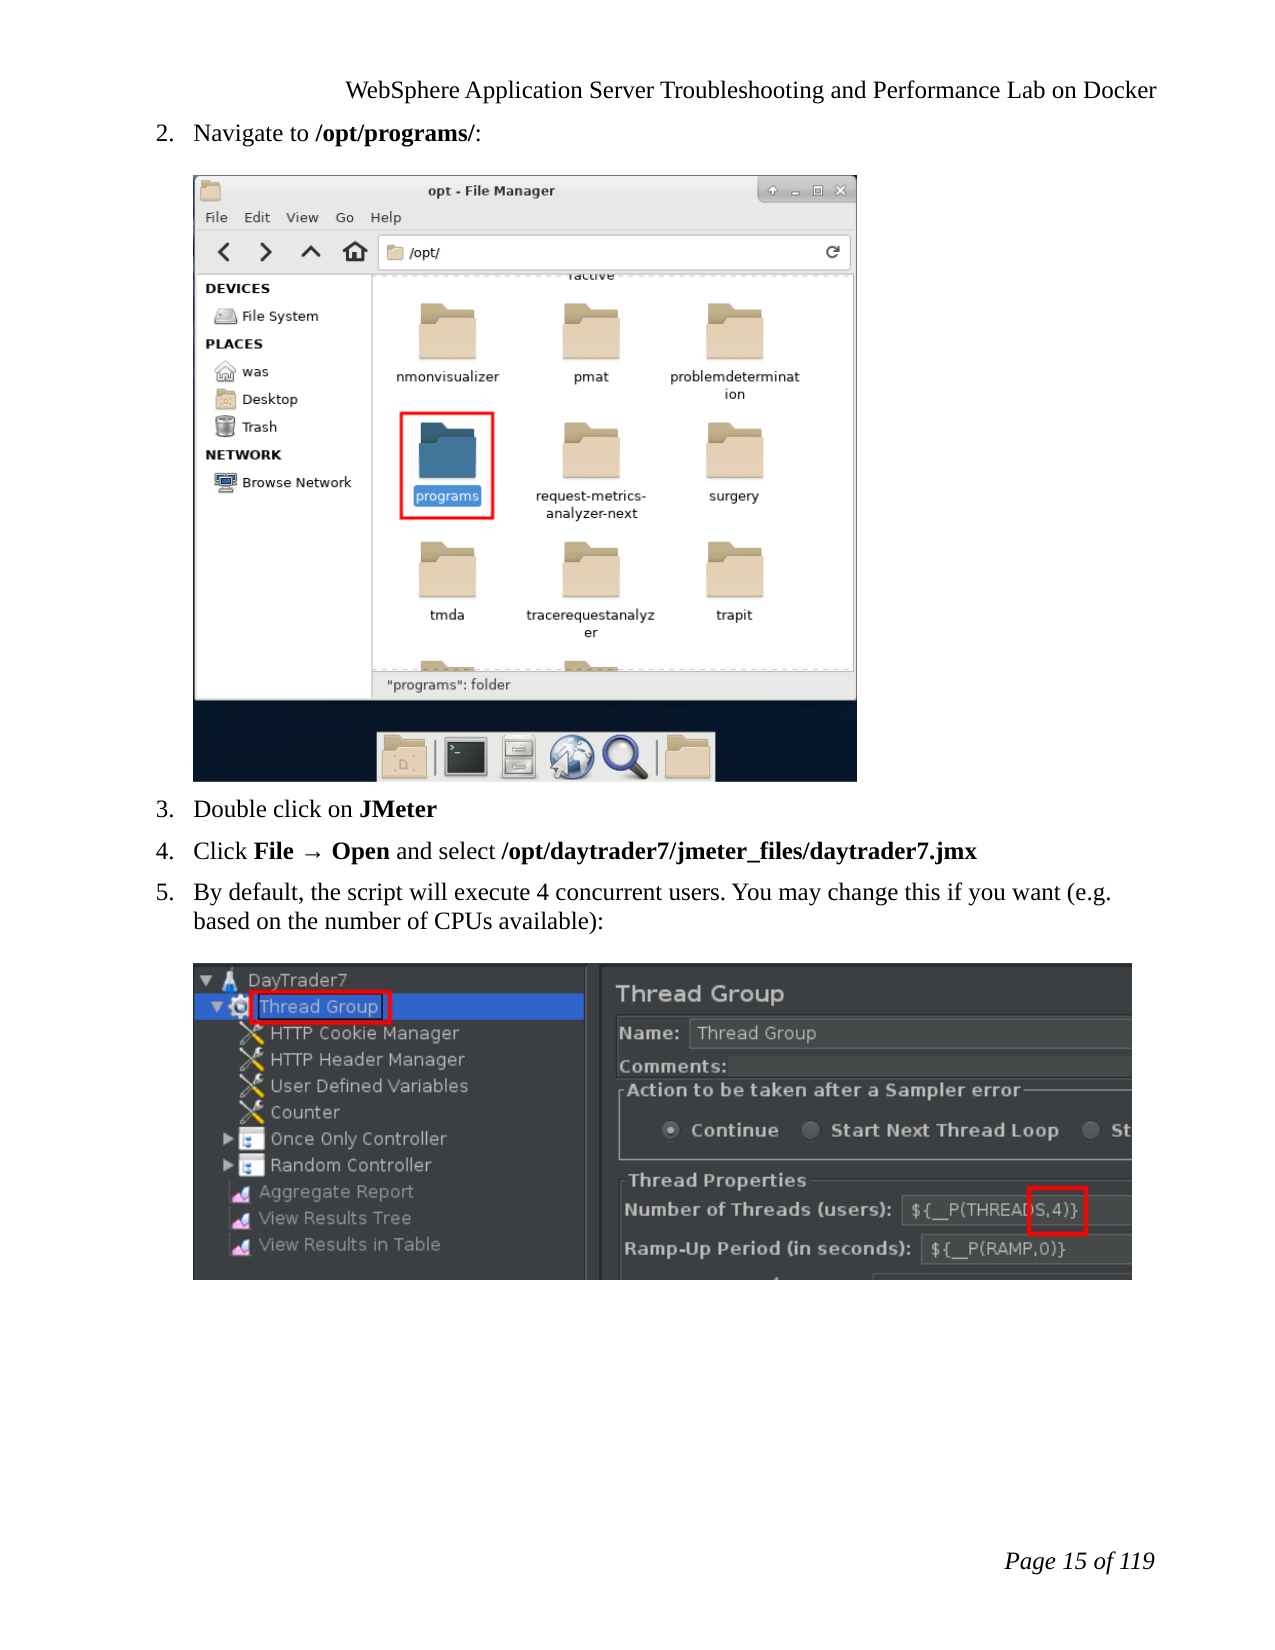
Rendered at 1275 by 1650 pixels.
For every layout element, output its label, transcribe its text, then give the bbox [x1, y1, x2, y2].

picture [193, 963, 1132, 1280]
picture [193, 175, 857, 782]
list Click File → Open and select /opt/daytrader7/jmeter_files/daytrader7.jmx [156, 836, 1157, 864]
list Double click on JMeter [156, 794, 1157, 823]
